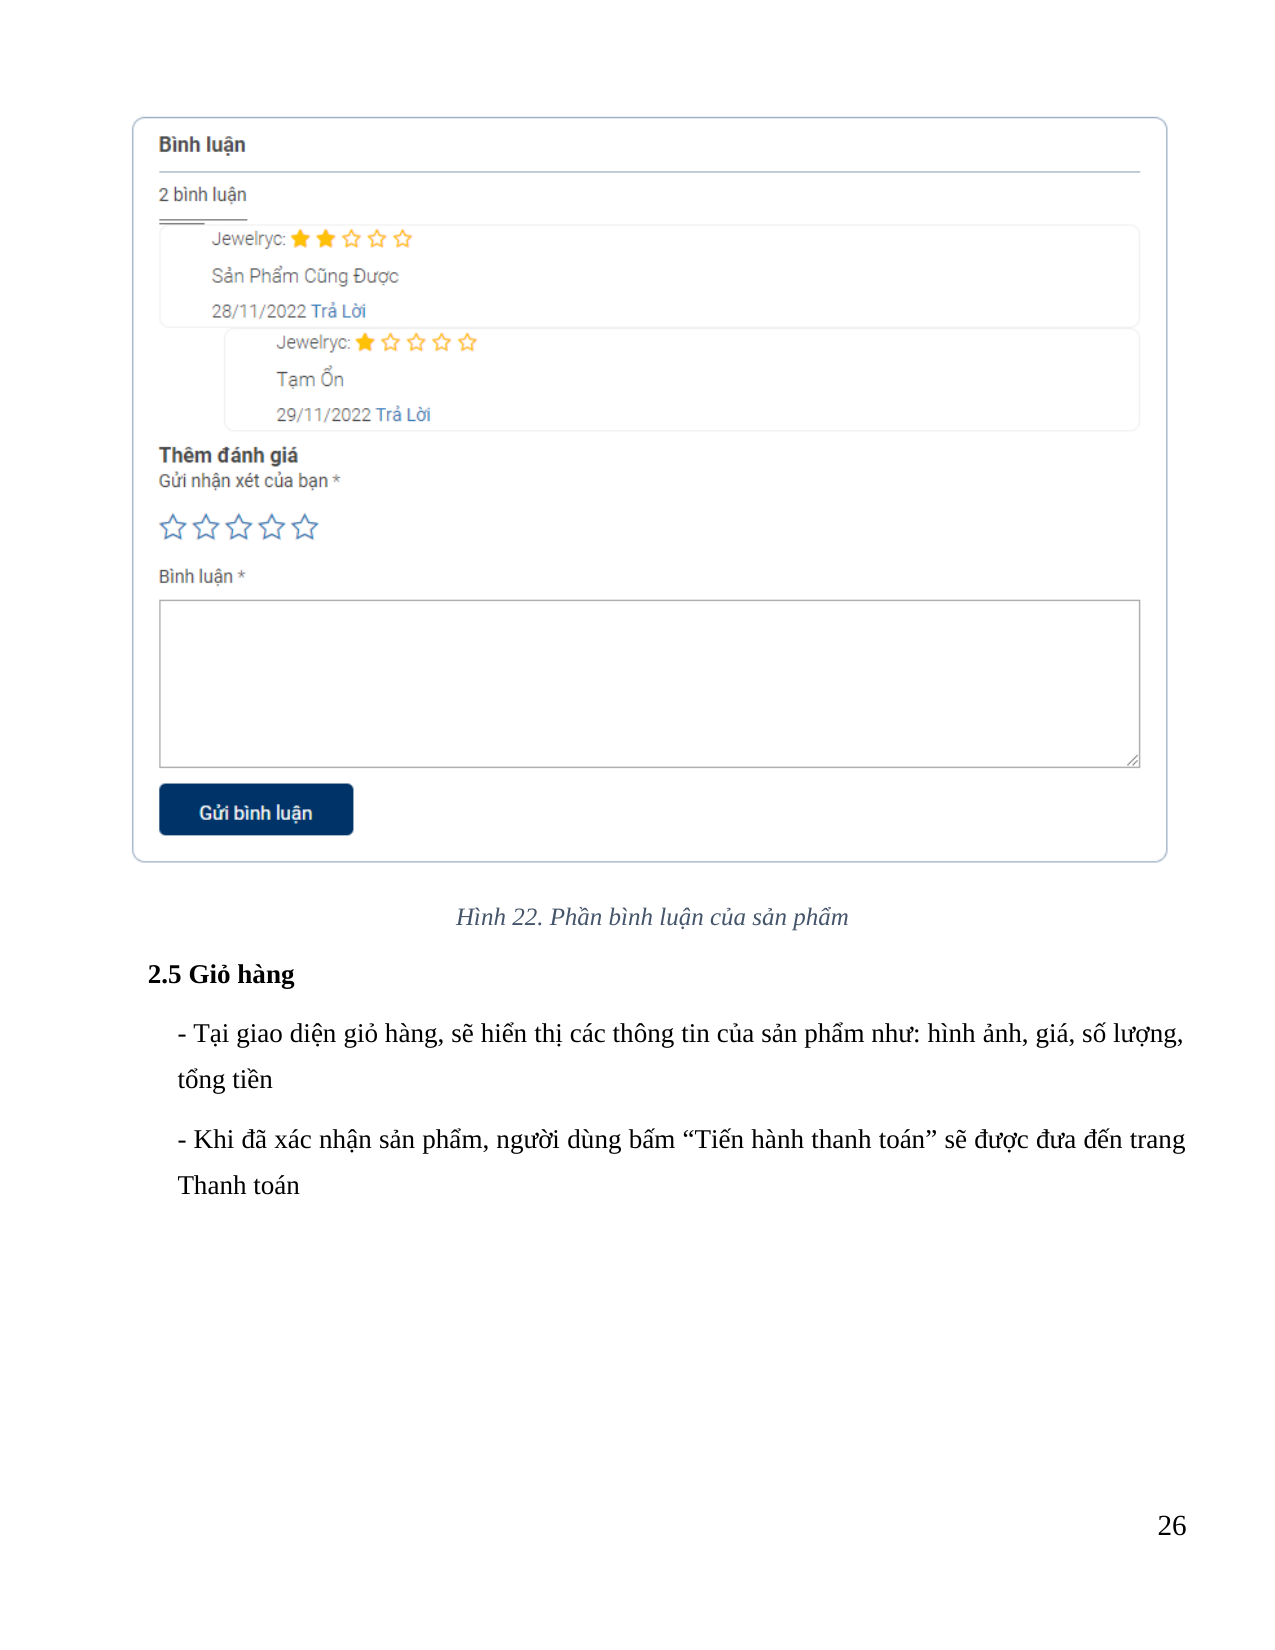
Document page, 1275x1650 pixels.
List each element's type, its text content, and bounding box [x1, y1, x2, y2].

text - Tại giao diện giỏ hàng, sẽ hiển thị các thông tin của sản phẩm như: hình ảnh, giá, số lượng, tổng tiền [177, 1017, 1186, 1095]
text - Khi đã xác nhận sản phẩm, người dùng bấm “Tiến hành thanh toán” sẽ được đưa đến trang Thanh toán [177, 1123, 1186, 1201]
picture [118, 108, 1187, 873]
subtitle 2.5 Giỏ hàng [148, 958, 1186, 989]
text Hình 22. Phần bình luận của sản phẩm [118, 902, 1186, 931]
